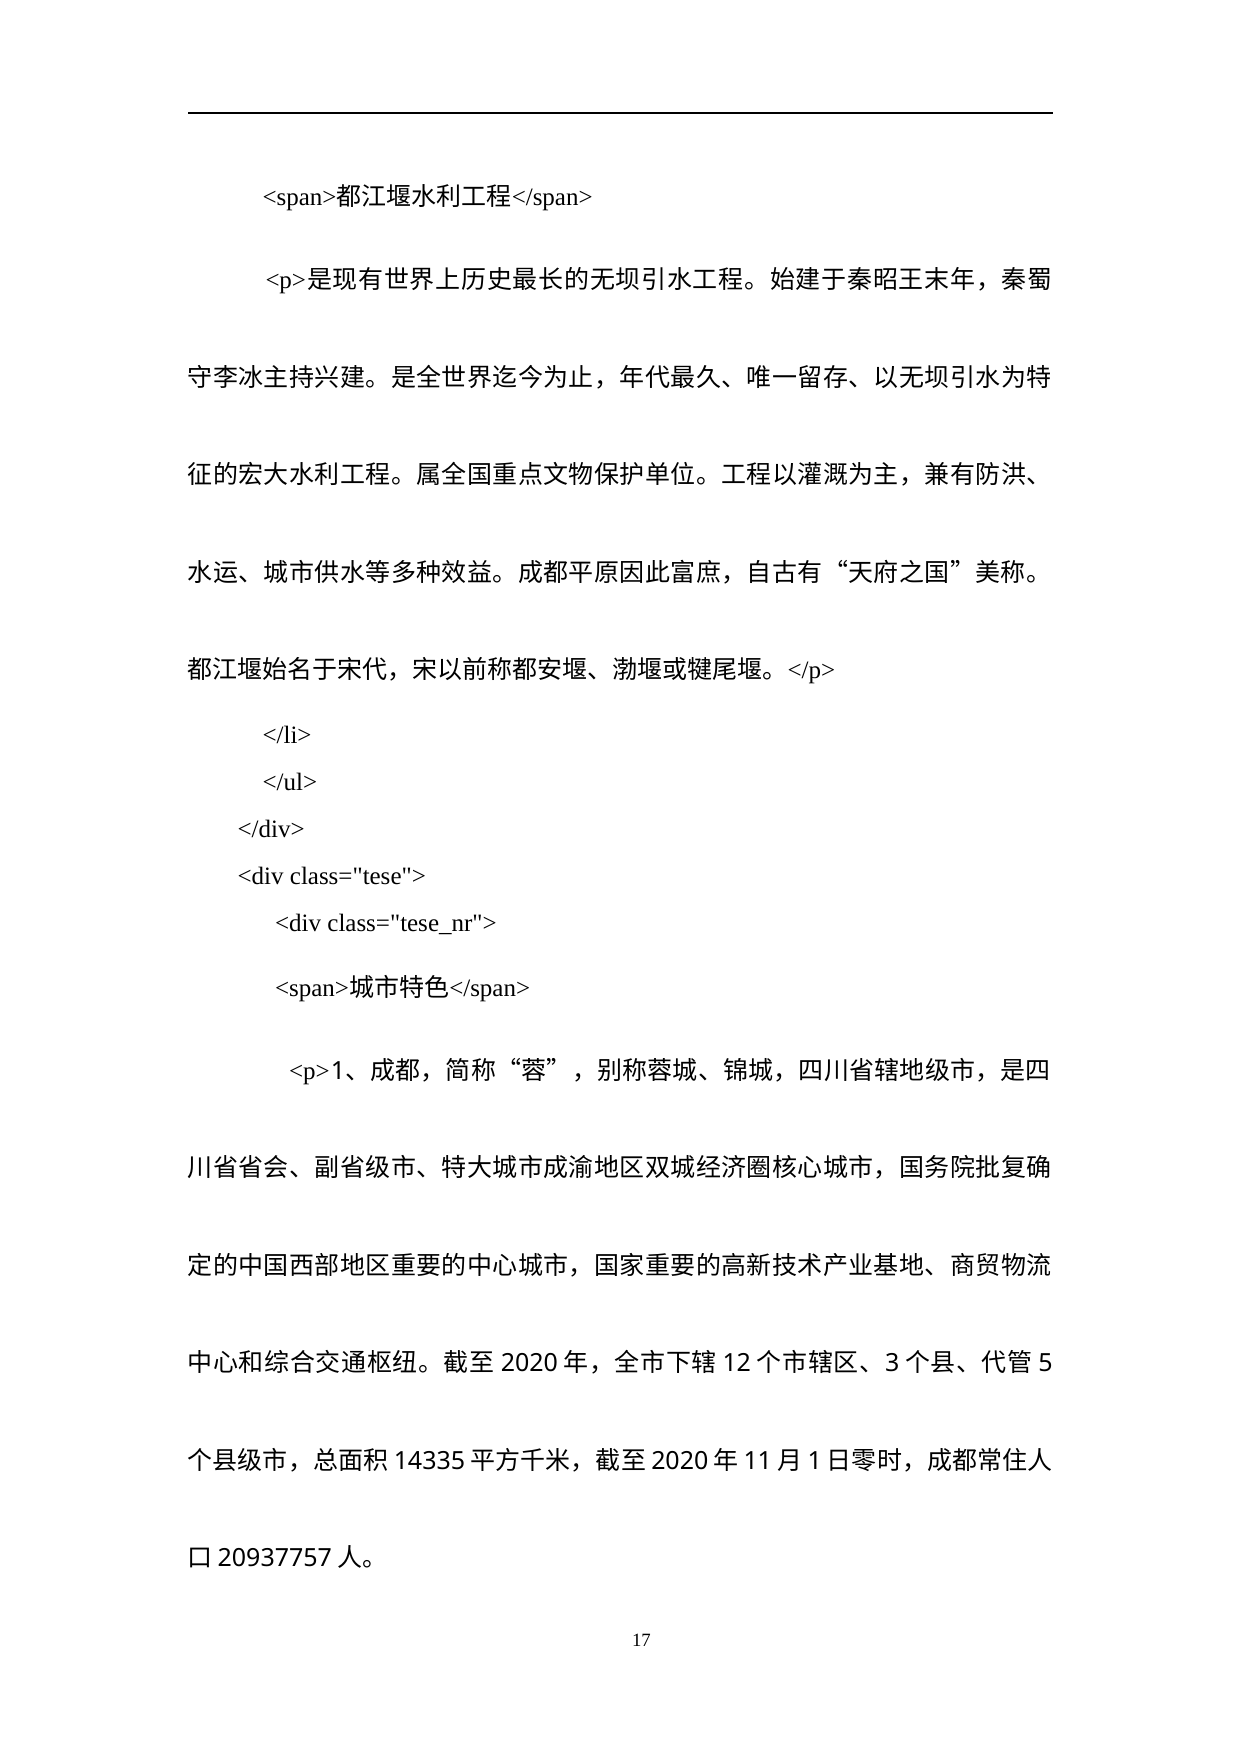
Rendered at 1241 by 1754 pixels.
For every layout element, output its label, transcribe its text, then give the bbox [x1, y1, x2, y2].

text </li> [187, 718, 1053, 751]
text <div class="tese_nr"> [187, 906, 1053, 938]
text <span>都江堰水利工程</span> [187, 162, 1053, 227]
text <p>1、成都，简称“蓉”，别称蓉城、锦城，四川省辖地级市，是四川省省会、副省级市、特大城市成渝地区双城经济圈核心城市，国务院批复确定的中国西部地区重要的中心城市，国家重要的高新技术产业基地、商贸物流中心和综合交通枢纽。截至2020年，全市下辖12个市辖区、3个县、代管5个县级市，总面积14335平方千米，截至2020年11月1日零时，成都常住人口20937757人。 [187, 1036, 1053, 1588]
text </ul> [187, 765, 1053, 798]
text </div> [187, 812, 1053, 844]
text <div class="tese"> [187, 859, 1053, 891]
text <p>是现有世界上历史最长的无坝引水工程。始建于秦昭王末年，秦蜀守李冰主持兴建。是全世界迄今为止，年代最久、唯一留存、以无坝引水为特征的宏大水利工程。属全国重点文物保护单位。工程以灌溉为主，兼有防洪、水运、城市供水等多种效益。成都平原因此富庶，自古有“天府之国”美称。都江堰始名于宋代，宋以前称都安堰、渤堰或犍尾堰。</p> [187, 245, 1053, 700]
text <span>城市特色</span> [187, 953, 1053, 1018]
